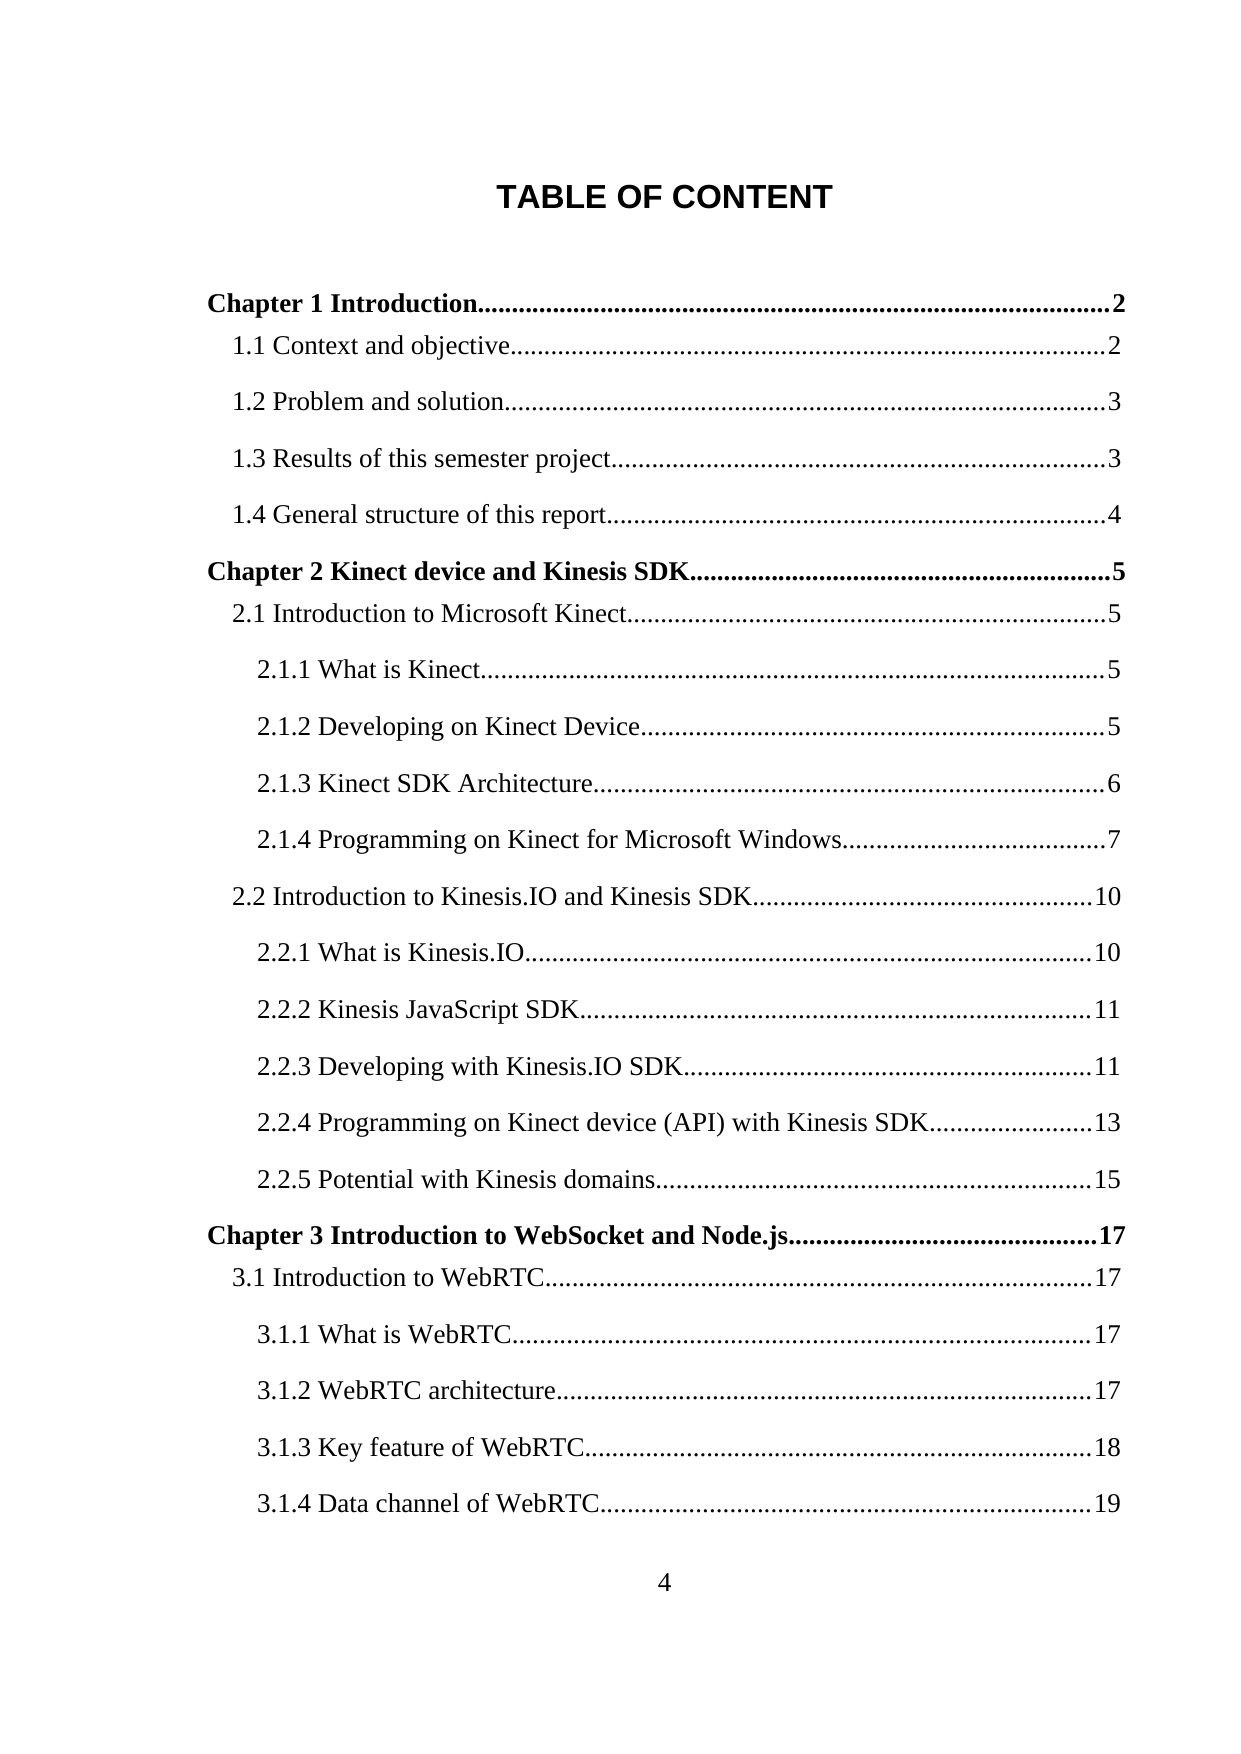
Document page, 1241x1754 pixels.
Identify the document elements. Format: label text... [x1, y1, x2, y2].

text 2.1.2 Developing on Kinect Device 5 [257, 710, 1122, 741]
text 2.2 Introduction to Kinesis.IO and Kinesis SDK 10 [232, 880, 1122, 911]
text TABLE OF CONTENT [207, 177, 1122, 216]
text 2.1.3 Kinect SDK Architecture 6 [257, 767, 1122, 798]
text 3.1.4 Data channel of WebRTC 19 [257, 1487, 1122, 1519]
text 3.1 Introduction to WebRTC 17 [232, 1261, 1122, 1292]
text 2.2.2 Kinesis JavaScript SDK 11 [257, 993, 1122, 1024]
text 1.3 Results of this semester project 3 [232, 442, 1122, 473]
text Chapter 1 Introduction 2 [207, 287, 1122, 318]
text 1.4 General structure of this report 4 [232, 498, 1122, 530]
text 2.2.4 Programming on Kinect device (API) with Kinesis SDK 13 [257, 1106, 1122, 1137]
text 3.1.3 Key feature of WebRTC 18 [257, 1431, 1122, 1462]
text 1.2 Problem and solution 3 [232, 385, 1122, 417]
text 2.1 Introduction to Microsoft Kinect 5 [232, 597, 1122, 628]
text 2.2.3 Developing with Kinesis.IO SDK 11 [257, 1049, 1122, 1081]
text 2.1.1 What is Kinect 5 [257, 654, 1122, 685]
text 2.2.5 Potential with Kinesis domains 15 [257, 1163, 1122, 1194]
text 3.1.1 What is WebRTC 17 [257, 1318, 1122, 1349]
text Chapter 2 Kinect device and Kinesis SDK 5 [207, 555, 1122, 586]
text 2.2.1 What is Kinesis.IO 10 [257, 936, 1122, 968]
text 3.1.2 WebRTC architecture 17 [257, 1374, 1122, 1406]
text Chapter 3 Introduction to WebSocket and Node.js 17 [207, 1219, 1122, 1250]
text 1.1 Context and objective 2 [232, 329, 1122, 360]
text 2.1.4 Programming on Kinect for Microsoft Windows 7 [257, 823, 1122, 854]
